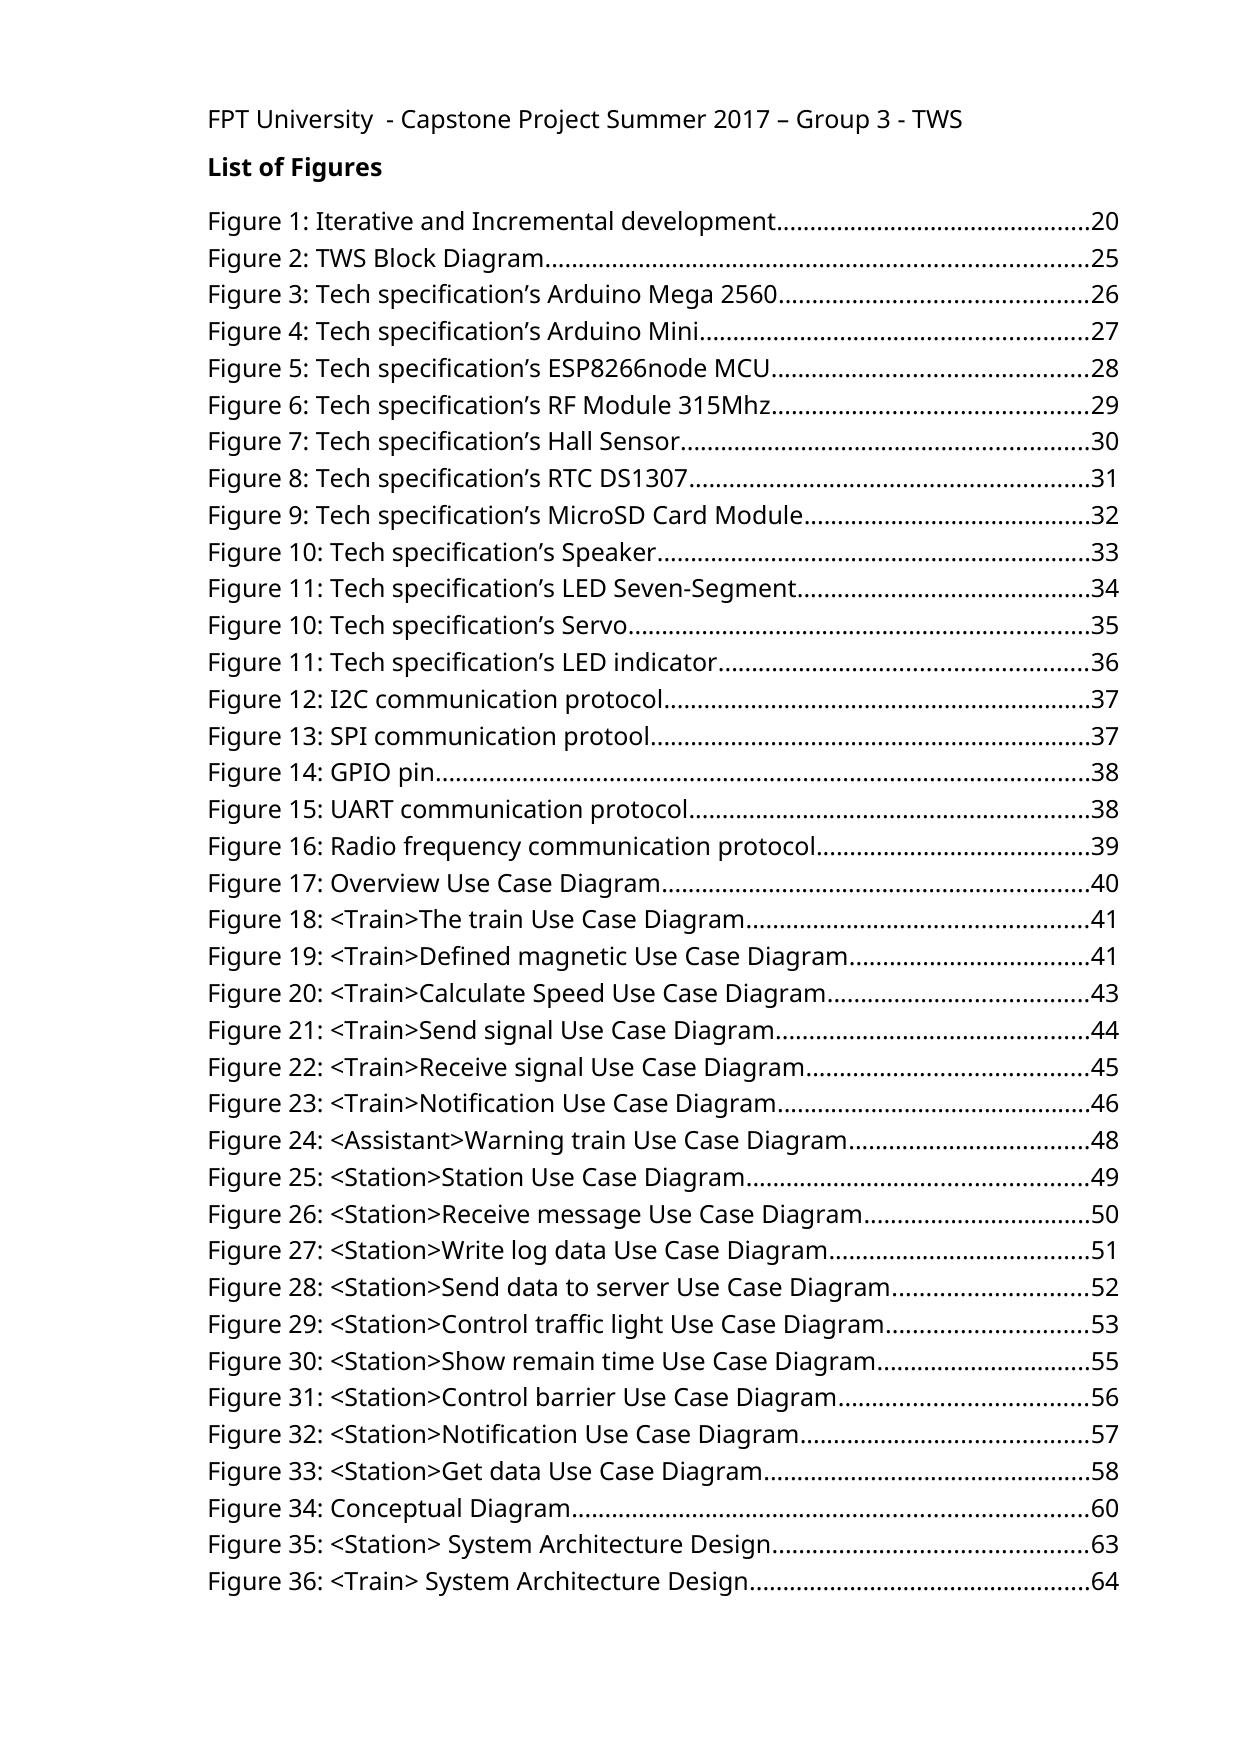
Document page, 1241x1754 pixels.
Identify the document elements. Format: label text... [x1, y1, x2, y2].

text Figure 20: <Train>Calculate Speed Use Case Diagram 43 [207, 976, 1120, 1010]
text Figure 7: Tech specification’s Hall Sensor 30 [207, 424, 1120, 458]
text Figure 13: SPI communication protool 37 [207, 718, 1120, 752]
text Figure 16: Radio frequency communication protocol 39 [207, 828, 1120, 863]
text Figure 9: Tech specification’s MicroSD Card Module 32 [207, 498, 1120, 532]
text Figure 23: <Train>Notification Use Case Diagram 46 [207, 1086, 1120, 1120]
text Figure 8: Tech specification’s RTC DS1307 31 [207, 461, 1120, 495]
text Figure 10: Tech specification’s Speaker 33 [207, 534, 1120, 568]
text Figure 19: <Train>Defined magnetic Use Case Diagram 41 [207, 939, 1120, 973]
text Figure 32: <Station>Notification Use Case Diagram 57 [207, 1417, 1120, 1451]
text Figure 11: Tech specification’s LED Seven-Segment 34 [207, 571, 1120, 605]
text Figure 34: Conceptual Diagram 60 [207, 1490, 1120, 1524]
text Figure 18: <Train>The train Use Case Diagram 41 [207, 902, 1120, 936]
text Figure 27: <Station>Write log data Use Case Diagram 51 [207, 1233, 1120, 1267]
text Figure 30: <Station>Show remain time Use Case Diagram 55 [207, 1343, 1120, 1377]
text Figure 3: Tech specification’s Arduino Mega 2560 26 [207, 277, 1120, 311]
text Figure 11: Tech specification’s LED indicator 36 [207, 645, 1120, 679]
text Figure 36: <Train> System Architecture Design 64 [207, 1564, 1120, 1598]
text Figure 24: <Assistant>Warning train Use Case Diagram 48 [207, 1123, 1120, 1157]
text Figure 22: <Train>Receive signal Use Case Diagram 45 [207, 1049, 1120, 1083]
text Figure 31: <Station>Control barrier Use Case Diagram 56 [207, 1380, 1120, 1414]
text Figure 25: <Station>Station Use Case Diagram 49 [207, 1159, 1120, 1193]
text Figure 28: <Station>Send data to server Use Case Diagram 52 [207, 1270, 1120, 1304]
text Figure 33: <Station>Get data Use Case Diagram 58 [207, 1454, 1120, 1488]
text Figure 35: <Station> System Architecture Design 63 [207, 1527, 1120, 1561]
text Figure 26: <Station>Receive message Use Case Diagram 50 [207, 1196, 1120, 1230]
text Figure 4: Tech specification’s Arduino Mini 27 [207, 314, 1120, 348]
text Figure 5: Tech specification’s ESP8266node MCU 28 [207, 351, 1120, 384]
text Figure 21: <Train>Send signal Use Case Diagram 44 [207, 1012, 1120, 1046]
text Figure 15: UART communication protocol 38 [207, 792, 1120, 826]
text Figure 12: I2C communication protocol 37 [207, 681, 1120, 716]
text Figure 14: GPIO pin 38 [207, 755, 1120, 789]
text List of Figures [207, 150, 1120, 184]
text Figure 29: <Station>Control traffic light Use Case Diagram 53 [207, 1307, 1120, 1341]
text Figure 17: Overview Use Case Diagram 40 [207, 865, 1120, 899]
text Figure 6: Tech specification’s RF Module 315Mhz 29 [207, 387, 1120, 421]
text Figure 1: Iterative and Incremental development 20 [207, 203, 1120, 237]
text Figure 2: TWS Block Diagram 25 [207, 240, 1120, 274]
text Figure 10: Tech specification’s Servo 35 [207, 608, 1120, 642]
